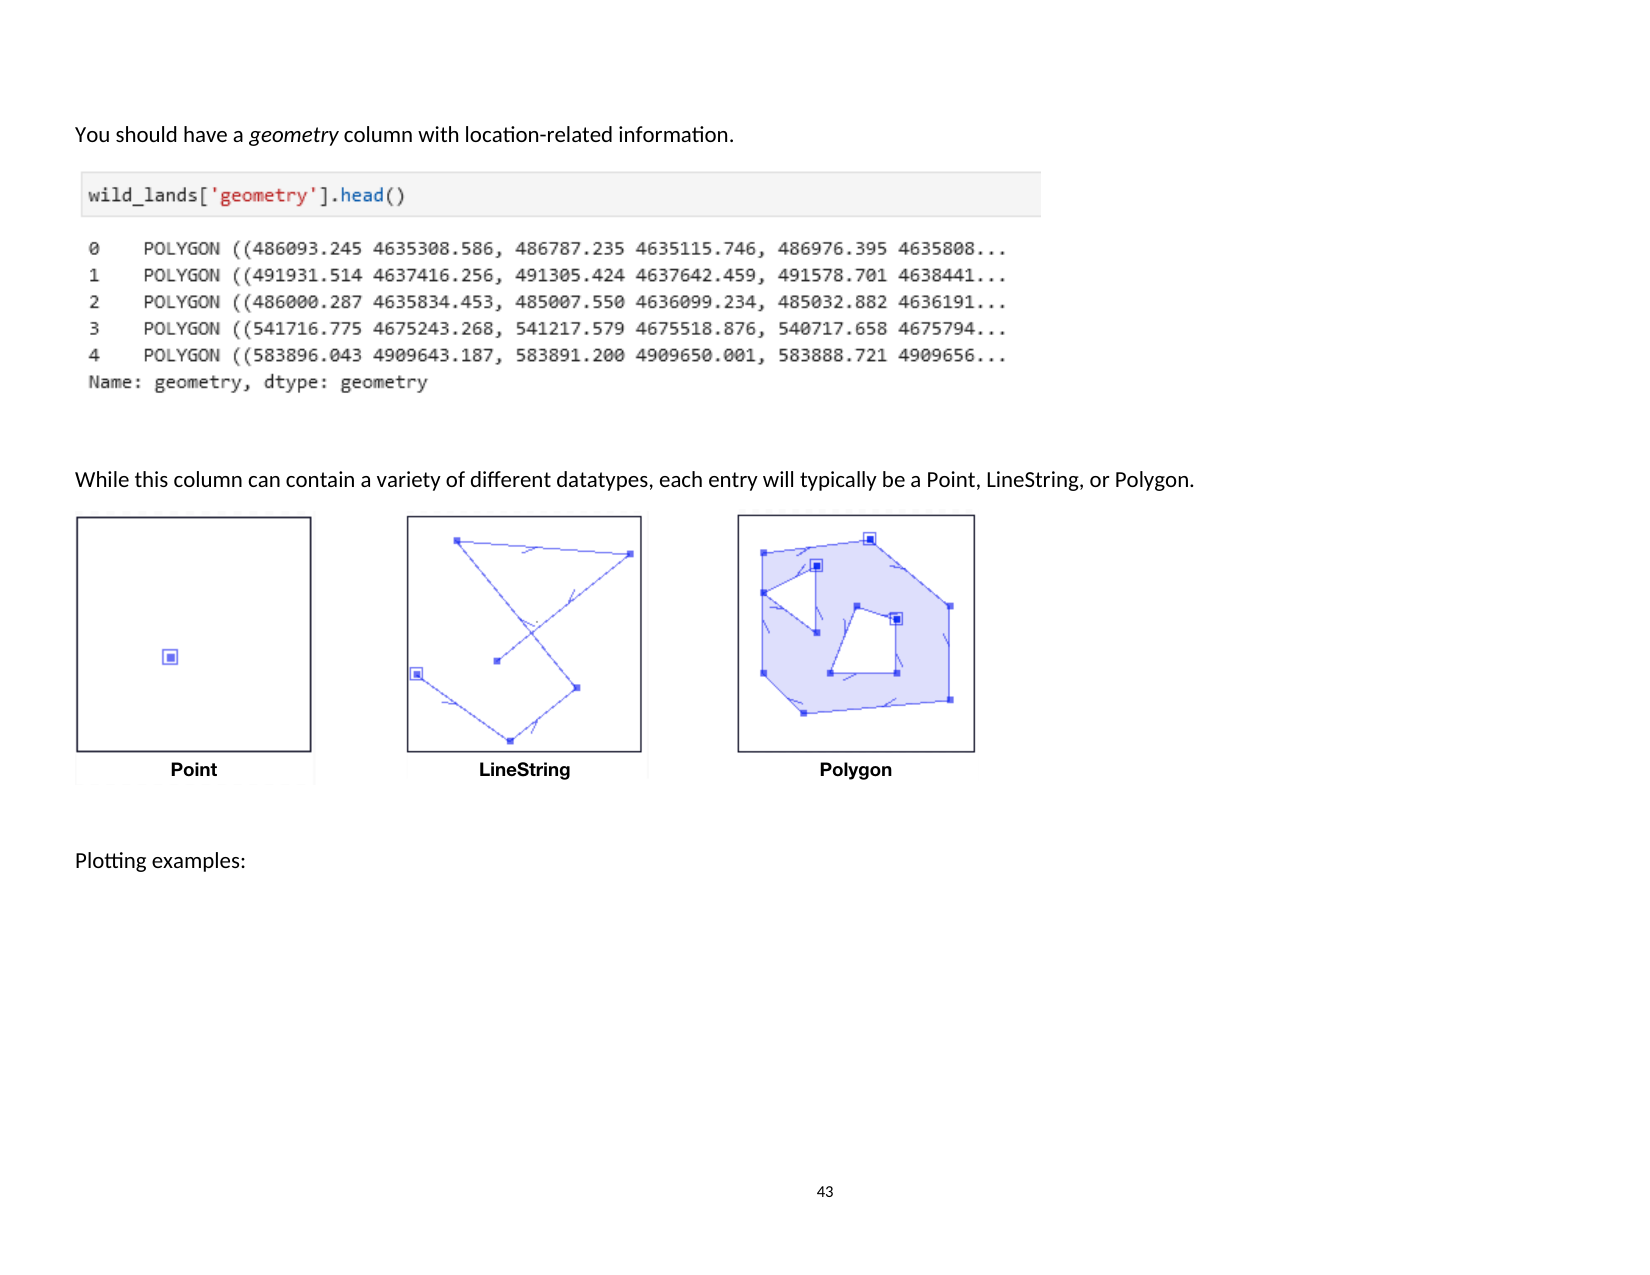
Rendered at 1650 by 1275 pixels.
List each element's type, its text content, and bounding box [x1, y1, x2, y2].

picture [75, 164, 1041, 404]
picture [75, 509, 979, 785]
text While this column can contain a variety of different datatypes, each entry will typically be a Point, LineString, or Polygon. [75, 465, 1575, 493]
text Plotting examples: [75, 846, 1575, 874]
text You should have a geometry column with location-related information. [75, 120, 1575, 148]
